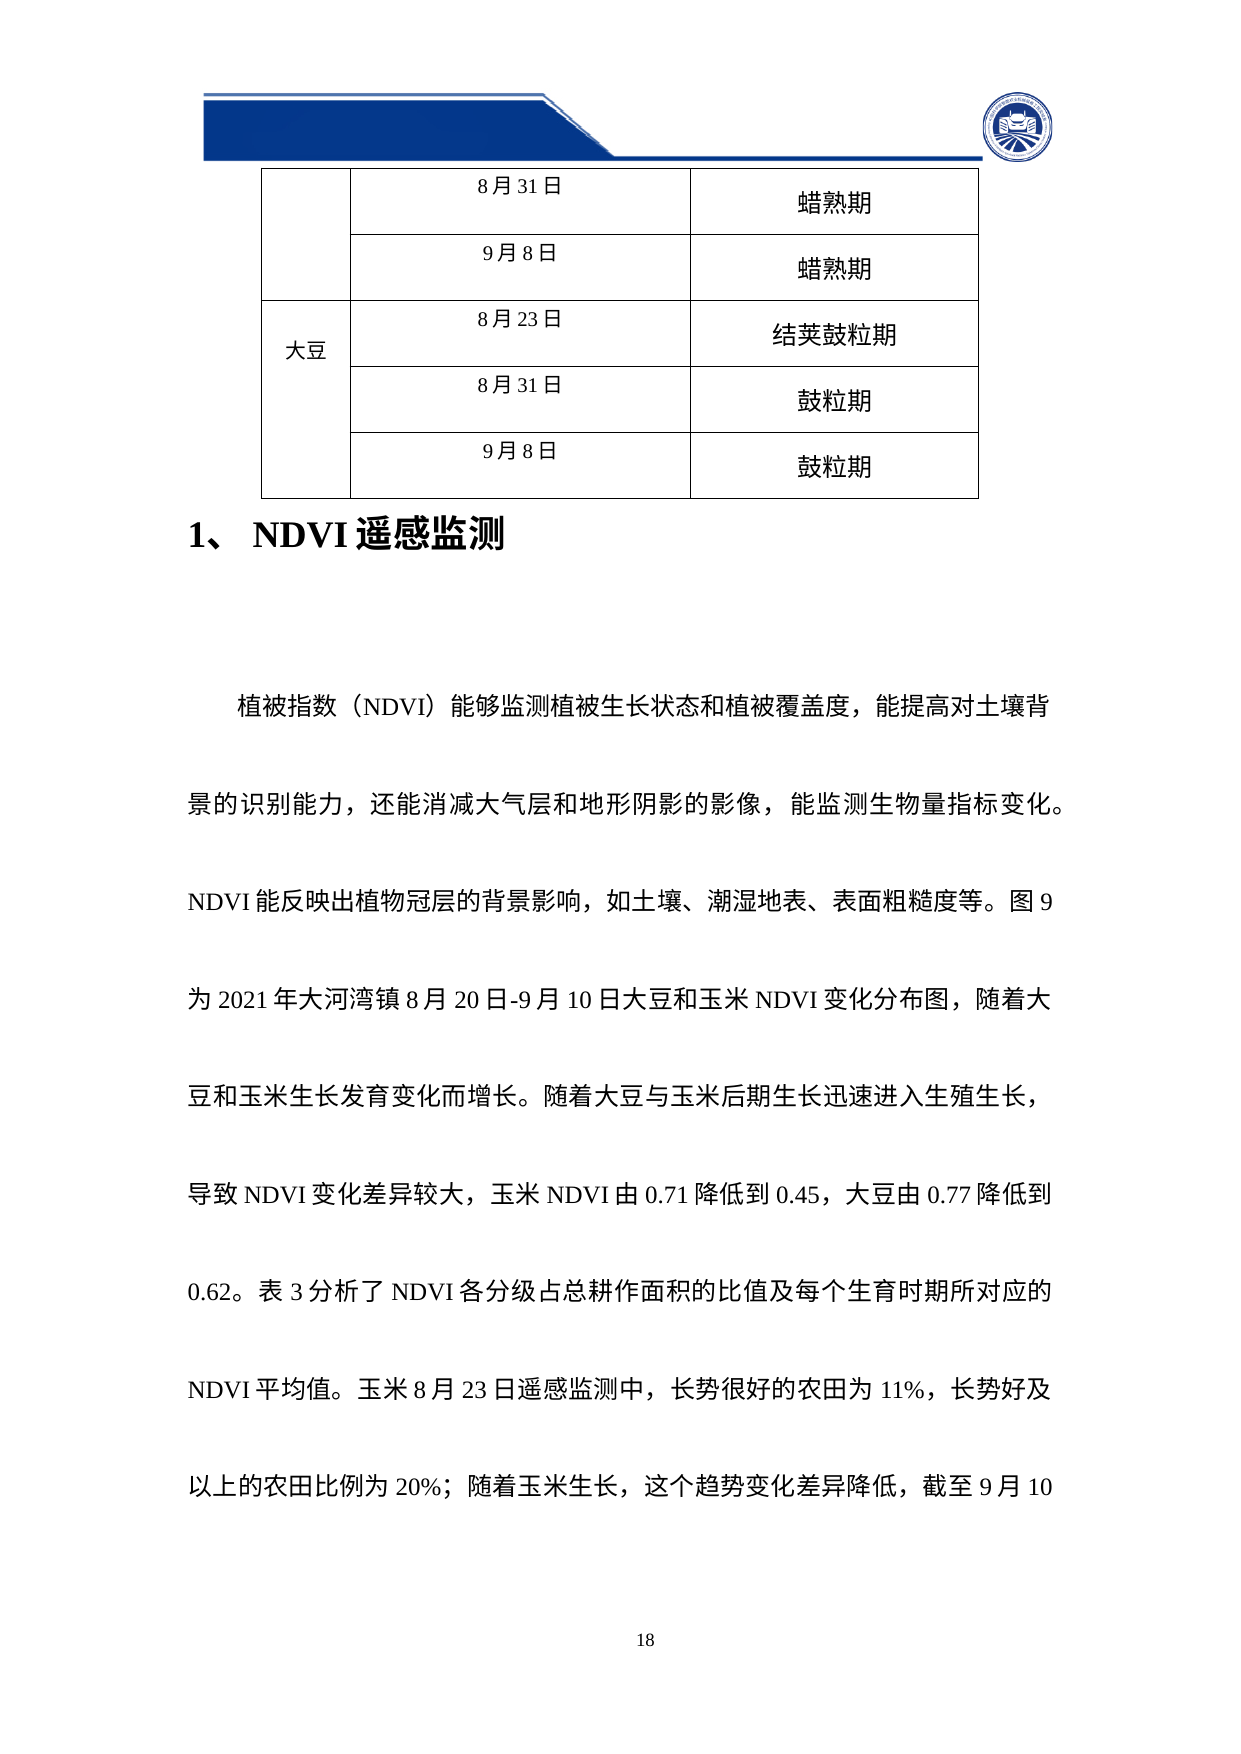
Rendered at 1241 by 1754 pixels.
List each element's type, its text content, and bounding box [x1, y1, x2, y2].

table_cell 8月31日 [351, 367, 690, 432]
table_cell 9月8日 [351, 433, 690, 498]
table_cell 鼓粒期 [691, 367, 978, 432]
table_cell 蜡熟期 [691, 235, 978, 300]
picture [196, 88, 1053, 162]
table_cell 8月31日 [351, 169, 690, 234]
table_cell 9月8日 [351, 235, 690, 300]
table_cell 8月23日 [351, 301, 690, 366]
table_cell 玉米 [262, 169, 350, 300]
table_cell 蜡熟期 [691, 169, 978, 234]
table_cell 大豆 [262, 301, 350, 498]
table_cell 鼓粒期 [691, 433, 978, 498]
table_cell 结荚鼓粒期 [691, 301, 978, 366]
subtitle 1、 NDVI遥感监测 [187, 499, 1053, 564]
